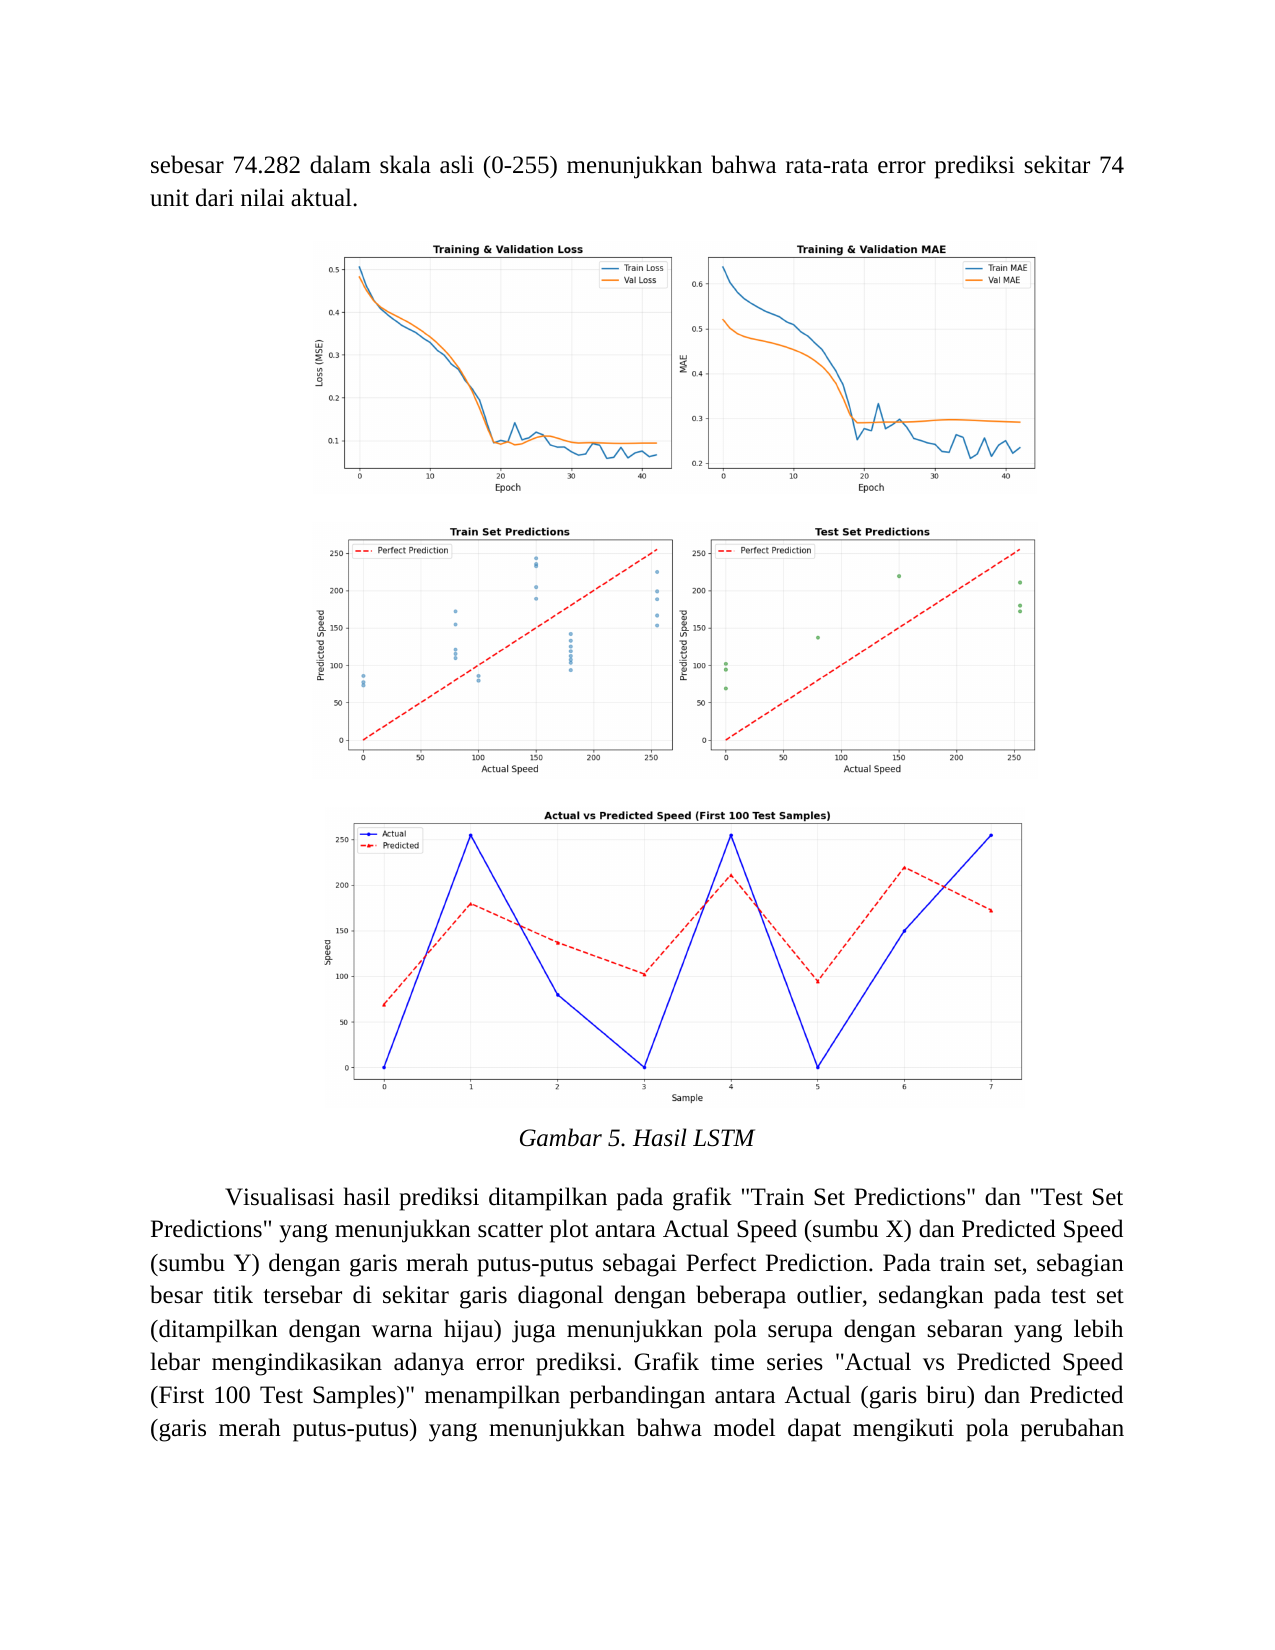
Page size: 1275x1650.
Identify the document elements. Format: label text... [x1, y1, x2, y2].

text Gambar 5. Hasil LSTM [150, 1123, 1125, 1152]
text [150, 1182, 1125, 1441]
picture [312, 241, 1038, 494]
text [150, 150, 1125, 212]
picture [324, 807, 1026, 1108]
picture [312, 522, 1038, 779]
